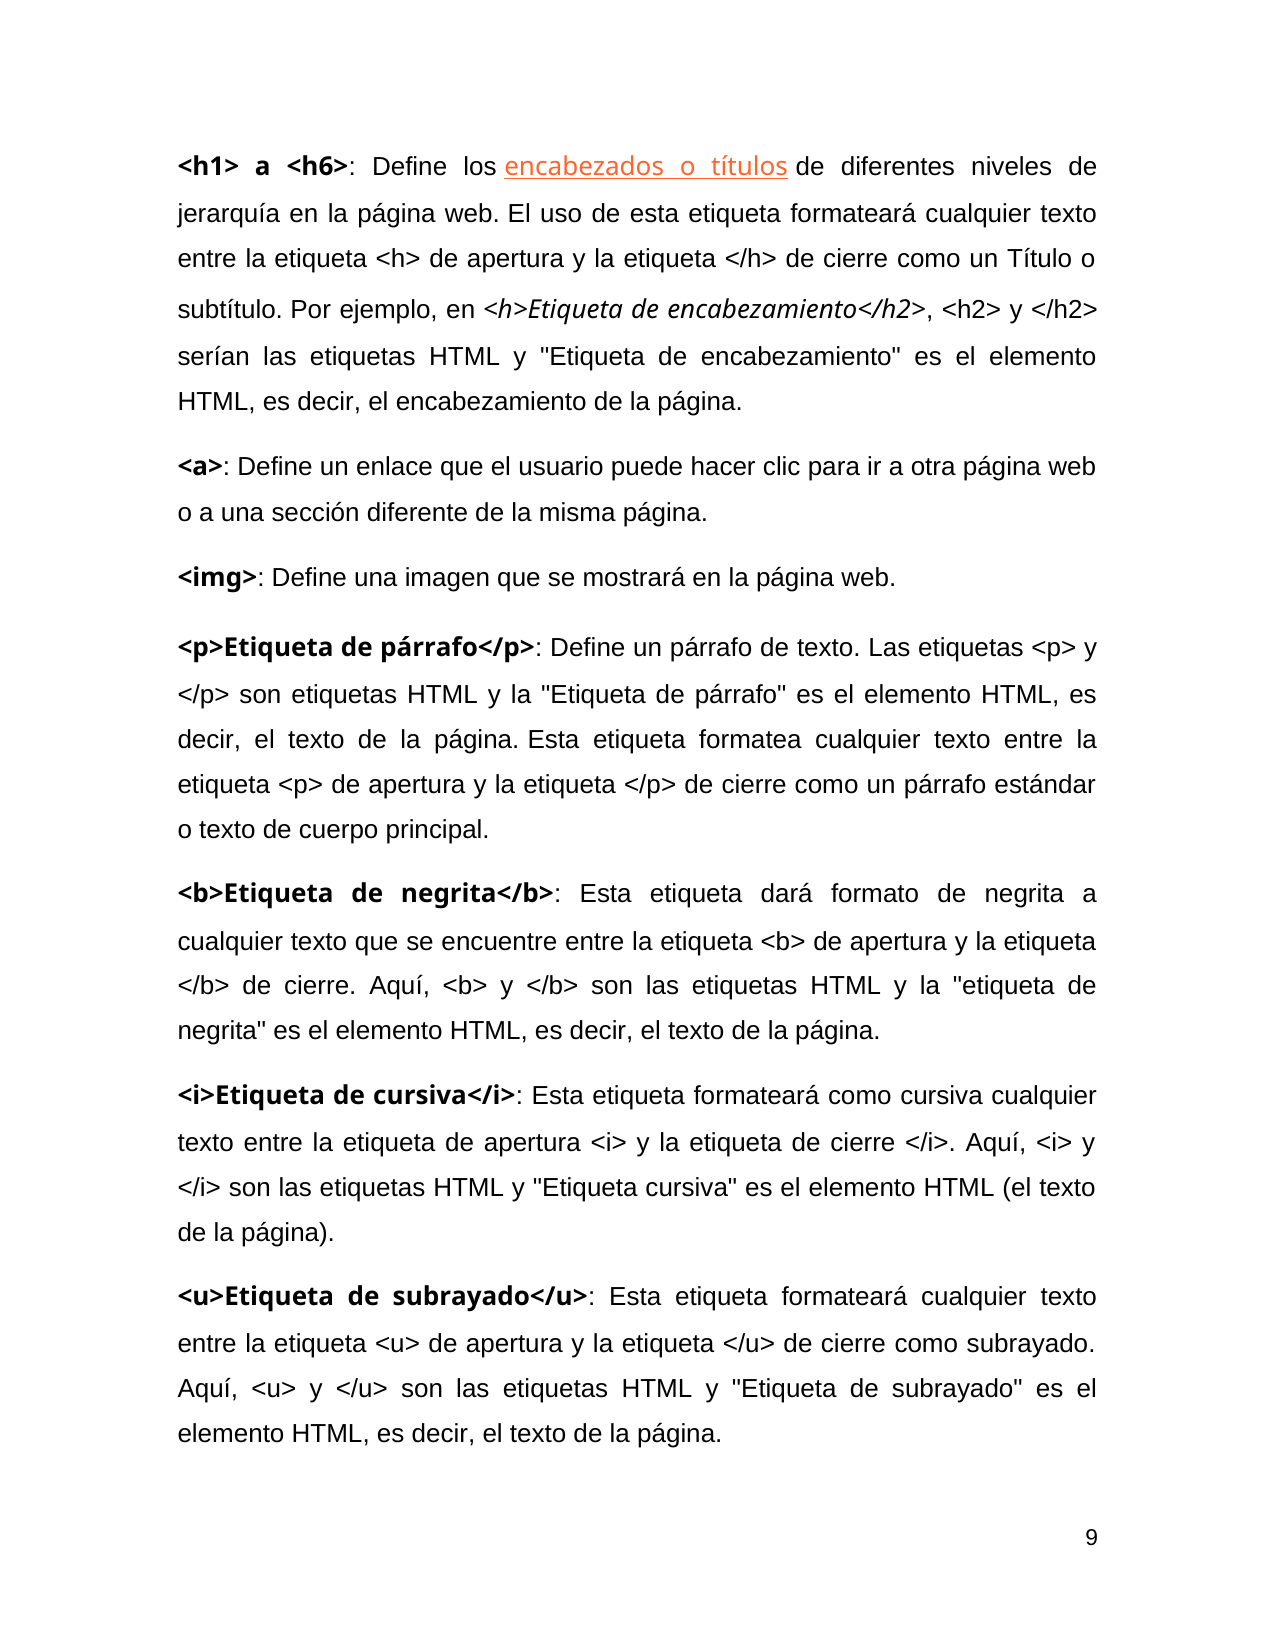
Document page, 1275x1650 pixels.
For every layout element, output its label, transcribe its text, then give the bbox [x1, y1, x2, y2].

text <i>Etiqueta de cursiva</i>: Esta etiqueta formateará como cursiva cualquier texto entre la etiqueta de apertura <i> y la etiqueta de cierre </i>. Aquí, <i> y </i> son las etiquetas HTML y "Etiqueta cursiva" es el elemento HTML (el texto de la página). [177, 1077, 1098, 1246]
text <img>: Define una imagen que se mostrará en la página web. [177, 559, 1098, 594]
text <p>Etiqueta de párrafo</p>: Define un párrafo de texto. Las etiquetas <p> y </p> son etiquetas HTML y la "Etiqueta de párrafo" es el elemento HTML, es decir, el texto de la página. Esta etiqueta formatea cualquier texto entre la etiqueta <p> de apertura y la etiqueta </p> de cierre como un párrafo estándar o texto de cuerpo principal. [177, 629, 1098, 843]
text <b>Etiqueta de negrita</b>: Esta etiqueta dará formato de negrita a cualquier texto que se encuentre entre la etiqueta <b> de apertura y la etiqueta </b> de cierre. Aquí, <b> y </b> son las etiquetas HTML y la "etiqueta de negrita" es el elemento HTML, es decir, el texto de la página. [177, 875, 1098, 1045]
text <u>Etiqueta de subrayado</u>: Esta etiqueta formateará cualquier texto entre la etiqueta <u> de apertura y la etiqueta </u> de cierre como subrayado. Aquí, <u> y </u> son las etiquetas HTML y "Etiqueta de subrayado" es el elemento HTML, es decir, el texto de la página. [177, 1278, 1098, 1448]
text <h1> a <h6>: Define los encabezados o títulos de diferentes niveles de jerarquía en la página web. El uso de esta etiqueta formateará cualquier texto entre la etiqueta <h> de apertura y la etiqueta </h> de cierre como un Título o subtítulo. Por ejemplo, en <h>Etiqueta de encabezamiento</h2>, <h2> y </h2> serían las etiquetas HTML y "Etiqueta de encabezamiento" es el elemento HTML, es decir, el encabezamiento de la página. [177, 148, 1098, 416]
text <a>: Define un enlace que el usuario puede hacer clic para ir a otra página web o a una sección diferente de la misma página. [177, 447, 1098, 527]
